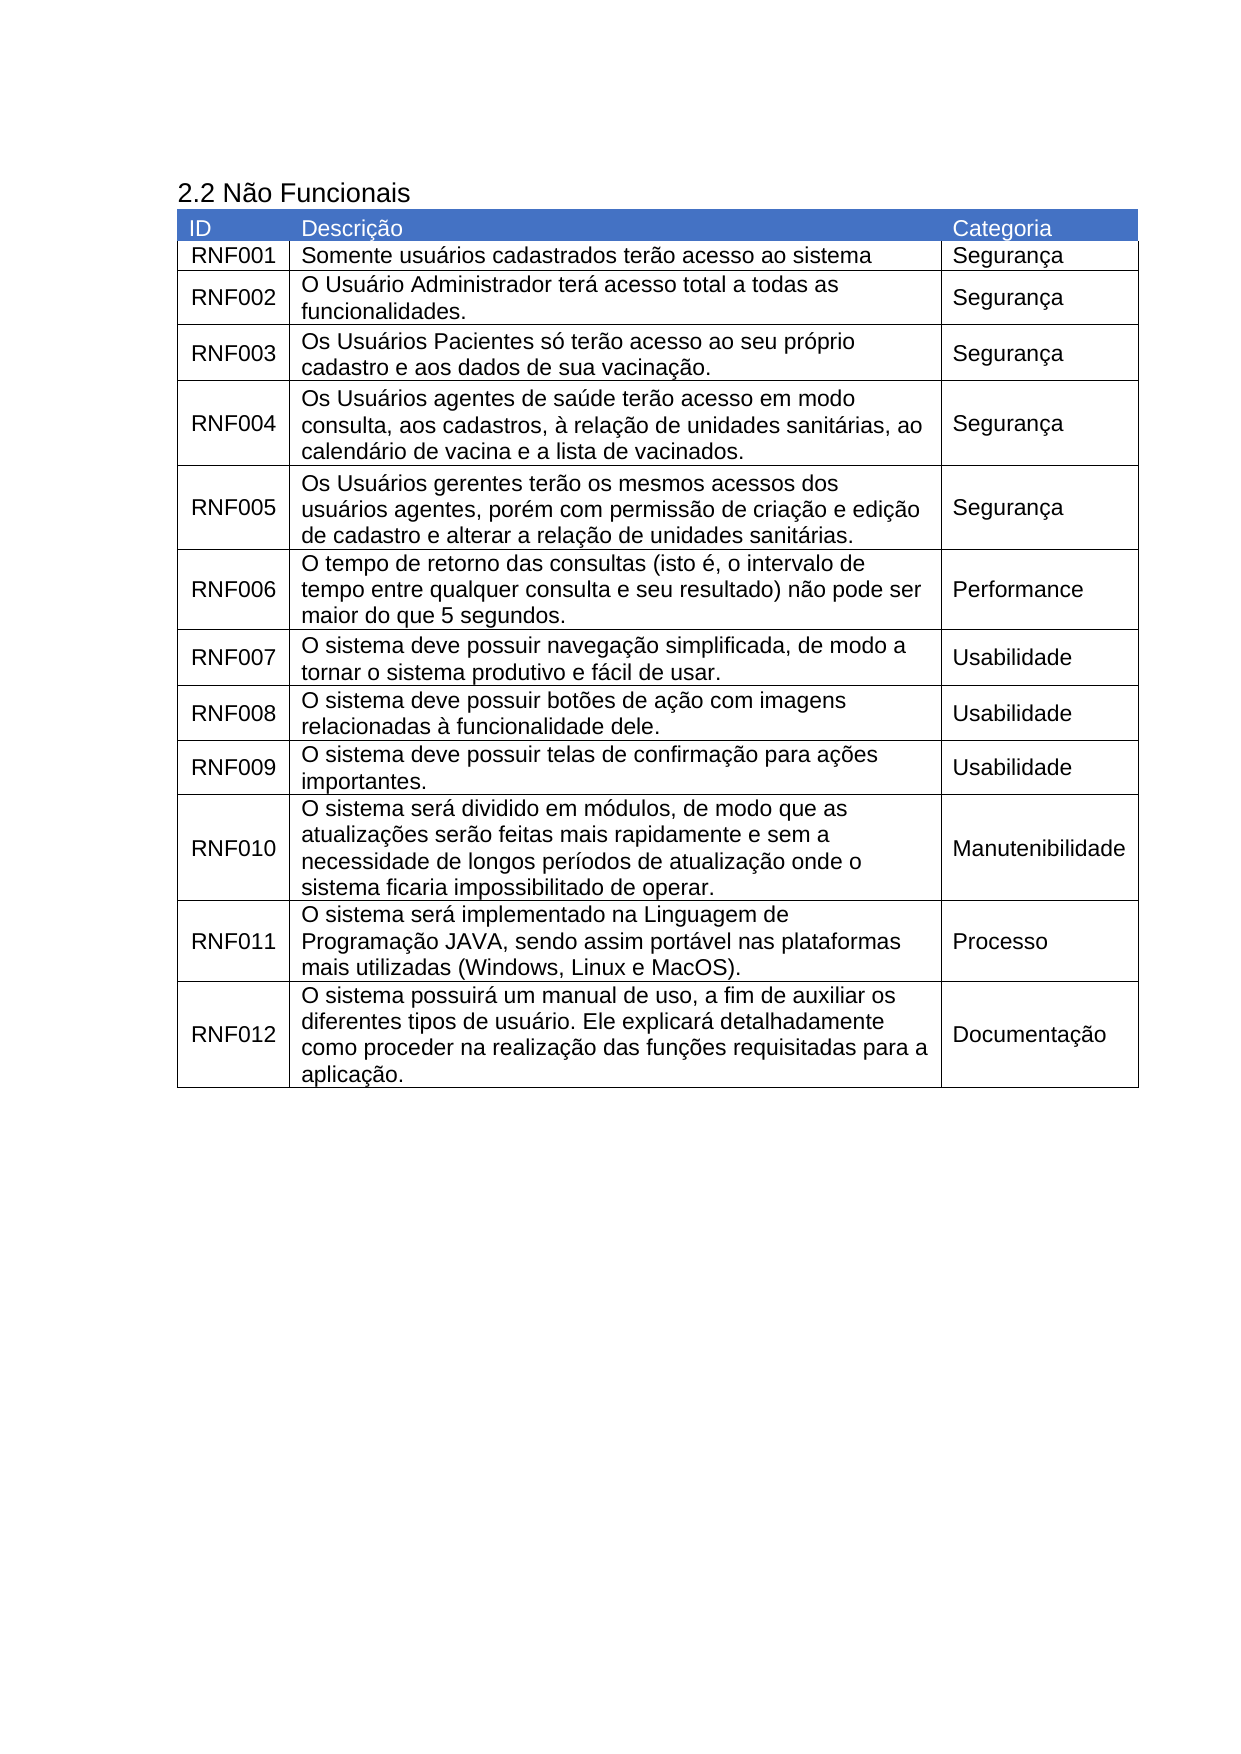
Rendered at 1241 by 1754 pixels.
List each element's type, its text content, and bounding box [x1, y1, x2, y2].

table_cell RNF004 [178, 381, 289, 464]
table_header ID [177, 209, 290, 241]
table_cell Os Usuários agentes de saúde terão acesso em modo consulta, aos cadastros, à relação de unidades sanitárias, ao calendário de vacina e a lista de vacinados. [290, 381, 941, 464]
table_cell RNF011 [178, 901, 289, 981]
table_cell RNF003 [178, 325, 289, 380]
table_cell RNF001 [178, 241, 289, 270]
table_cell RNF009 [178, 741, 289, 794]
table_cell Segurança [942, 271, 1138, 324]
table_cell O sistema será implementado na Linguagem de Programação JAVA, sendo assim portável nas plataformas mais utilizadas (Windows, Linux e MacOS). [290, 901, 941, 981]
table_cell Somente usuários cadastrados terão acesso ao sistema [290, 241, 941, 270]
table_cell Processo [942, 901, 1138, 981]
table_cell Usabilidade [942, 741, 1138, 794]
table_cell O tempo de retorno das consultas (isto é, o intervalo de tempo entre qualquer consulta e seu resultado) não pode ser maior do que 5 segundos. [290, 550, 941, 629]
table_header Descrição [290, 209, 941, 241]
table_cell O sistema será dividido em módulos, de modo que as atualizações serão feitas mais rapidamente e sem a necessidade de longos períodos de atualização onde o sistema ficaria impossibilitado de operar. [290, 795, 941, 900]
table_cell O sistema deve possuir botões de ação com imagens relacionadas à funcionalidade dele. [290, 686, 941, 740]
table_cell RNF008 [178, 686, 289, 740]
table_cell RNF007 [178, 630, 289, 685]
table_cell O sistema possuirá um manual de uso, a fim de auxiliar os diferentes tipos de usuário. Ele explicará detalhadamente como proceder na realização das funções requisitadas para a aplicação. [290, 982, 941, 1087]
table_cell Usabilidade [942, 630, 1138, 685]
table_cell RNF005 [178, 466, 289, 548]
subtitle 2.2 Não Funcionais [177, 177, 1122, 208]
table_cell Manutenibilidade [942, 795, 1138, 900]
table_cell Os Usuários gerentes terão os mesmos acessos dos usuários agentes, porém com permissão de criação e edição de cadastro e alterar a relação de unidades sanitárias. [290, 466, 941, 548]
table_cell O sistema deve possuir navegação simplificada, de modo a tornar o sistema produtivo e fácil de usar. [290, 630, 941, 685]
table_cell Performance [942, 550, 1138, 629]
table_cell RNF012 [178, 982, 289, 1087]
table_cell Segurança [942, 241, 1138, 270]
table_cell RNF002 [178, 271, 289, 324]
table_cell RNF010 [178, 795, 289, 900]
table_cell Segurança [942, 325, 1138, 380]
table_cell Usabilidade [942, 686, 1138, 740]
table_cell Os Usuários Pacientes só terão acesso ao seu próprio cadastro e aos dados de sua vacinação. [290, 325, 941, 380]
table_cell Segurança [942, 466, 1138, 548]
table_cell RNF006 [178, 550, 289, 629]
table_cell Segurança [942, 381, 1138, 464]
table_header Categoria [941, 209, 1138, 241]
table_cell O sistema deve possuir telas de confirmação para ações importantes. [290, 741, 941, 794]
table_cell O Usuário Administrador terá acesso total a todas as funcionalidades. [290, 271, 941, 324]
table_cell Documentação [942, 982, 1138, 1087]
